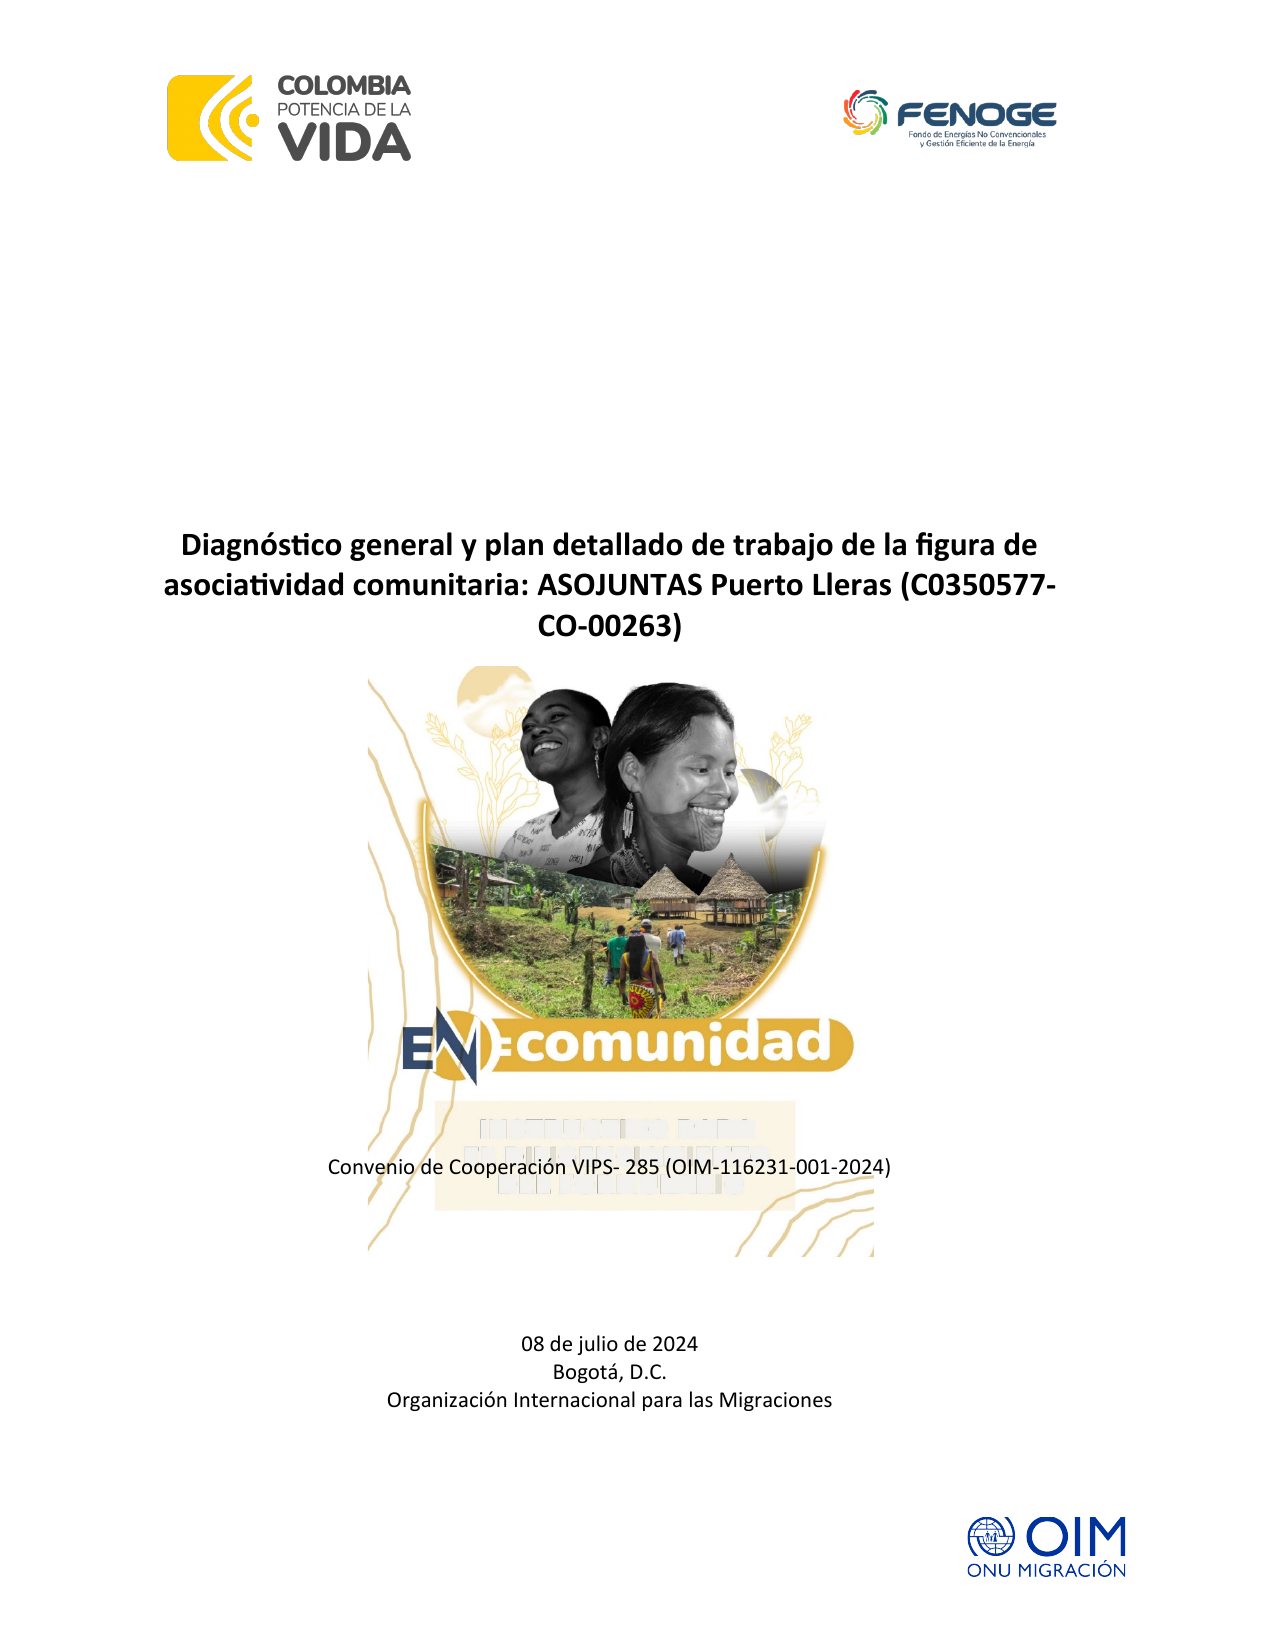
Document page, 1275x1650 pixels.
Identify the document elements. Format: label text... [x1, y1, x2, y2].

picture [967, 1517, 1125, 1577]
picture [842, 88, 1059, 148]
table_cell 08 de julio de 2024 Bogotá, D.C. Organización Internacional para las Migraciones [150, 1329, 1069, 1413]
table_cell Convenio de Cooperación VIPS- 285 (OIM-116231-001-2024) [150, 1004, 1069, 1329]
table_header Diagnóstico general y plan detallado de trabajo de la figura de asociatividad comunitaria: ASOJUNTAS Puerto Lleras (C0350577-CO-00263) [150, 473, 1069, 1004]
picture [161, 73, 417, 163]
